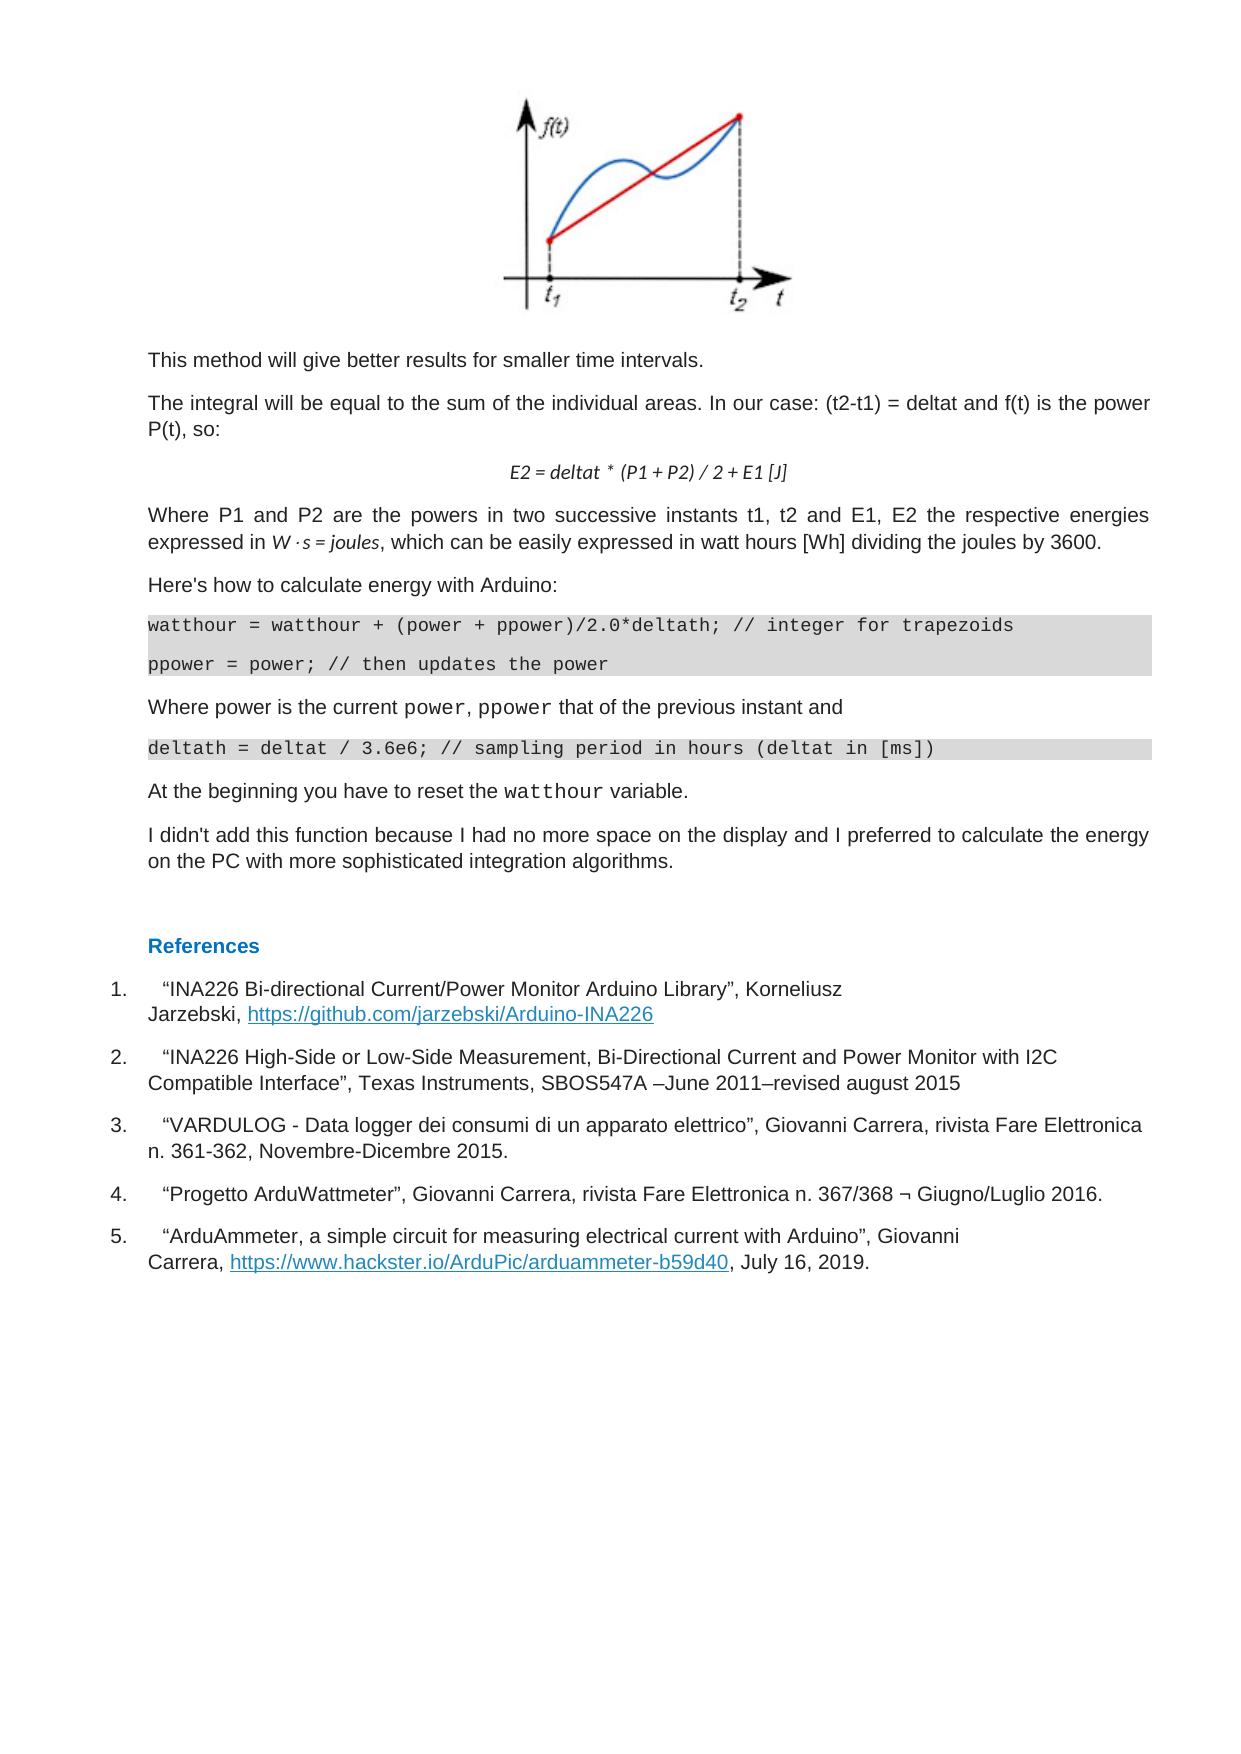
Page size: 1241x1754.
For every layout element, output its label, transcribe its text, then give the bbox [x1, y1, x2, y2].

text 3. “VARDULOG - Data logger dei consumi di un apparato elettrico”, Giovanni Carrera, rivista Fare Elettronica n. 361-362, Novembre-Dicembre 2015. [110, 1113, 1152, 1163]
text References [148, 934, 1152, 958]
text watthour = watthour + (power + ppower)/2.0*deltath; // integer for trapezoids [148, 615, 1152, 637]
text ppower = power; // then updates the power [148, 655, 1152, 676]
text 2. “INA226 High-Side or Low-Side Measurement, Bi-Directional Current and Power Monitor with I2C Compatible Interface”, Texas Instruments, SBOS547A –June 2011–revised august 2015 [110, 1045, 1152, 1094]
text I didn't add this function because I had no more space on the display and I preferred to calculate the energy on the PC with more sophisticated integration algorithms. [148, 823, 1152, 873]
text The integral will be equal to the sum of the individual areas. In our case: (t2-t1) = deltat and f(t) is the power P(t), so: [148, 391, 1152, 440]
text 1. “INA226 Bi-directional Current/Power Monitor Arduino Library”, Korneliusz Jarzebski, https://github.com/jarzebski/Arduino-INA226 [110, 976, 1152, 1026]
text E2 = deltat * (P1 + P2) / 2 + E1 [J] [148, 459, 1152, 484]
text At the beginning you have to reset the watthour variable. [148, 779, 1152, 804]
picture [493, 88, 806, 330]
text Where P1 and P2 are the powers in two successive instants t1, t2 and E1, E2 the respective energies expressed in W×s = joules, which can be easily expressed in watt hours [Wh] dividing the joules by 3600. [148, 503, 1152, 554]
text deltath = deltat / 3.6e6; // sampling period in hours (deltat in [ms]) [148, 739, 1152, 760]
text 5. “ArduAmmeter, a simple circuit for measuring electrical current with Arduino”, Giovanni Carrera, https://www.hackster.io/ArduPic/arduammeter-b59d40, July 16, 2019. [110, 1224, 1152, 1274]
text Where power is the current power, ppower that of the previous instant and [148, 694, 1152, 720]
text Here's how to calculate energy with Arduino: [148, 573, 1152, 597]
text This method will give better results for smaller time intervals. [148, 348, 1152, 372]
text 4. “Progetto ArduWattmeter”, Giovanni Carrera, rivista Fare Elettronica n. 367/368 ¬ Giugno/Luglio 2016. [110, 1181, 1152, 1205]
